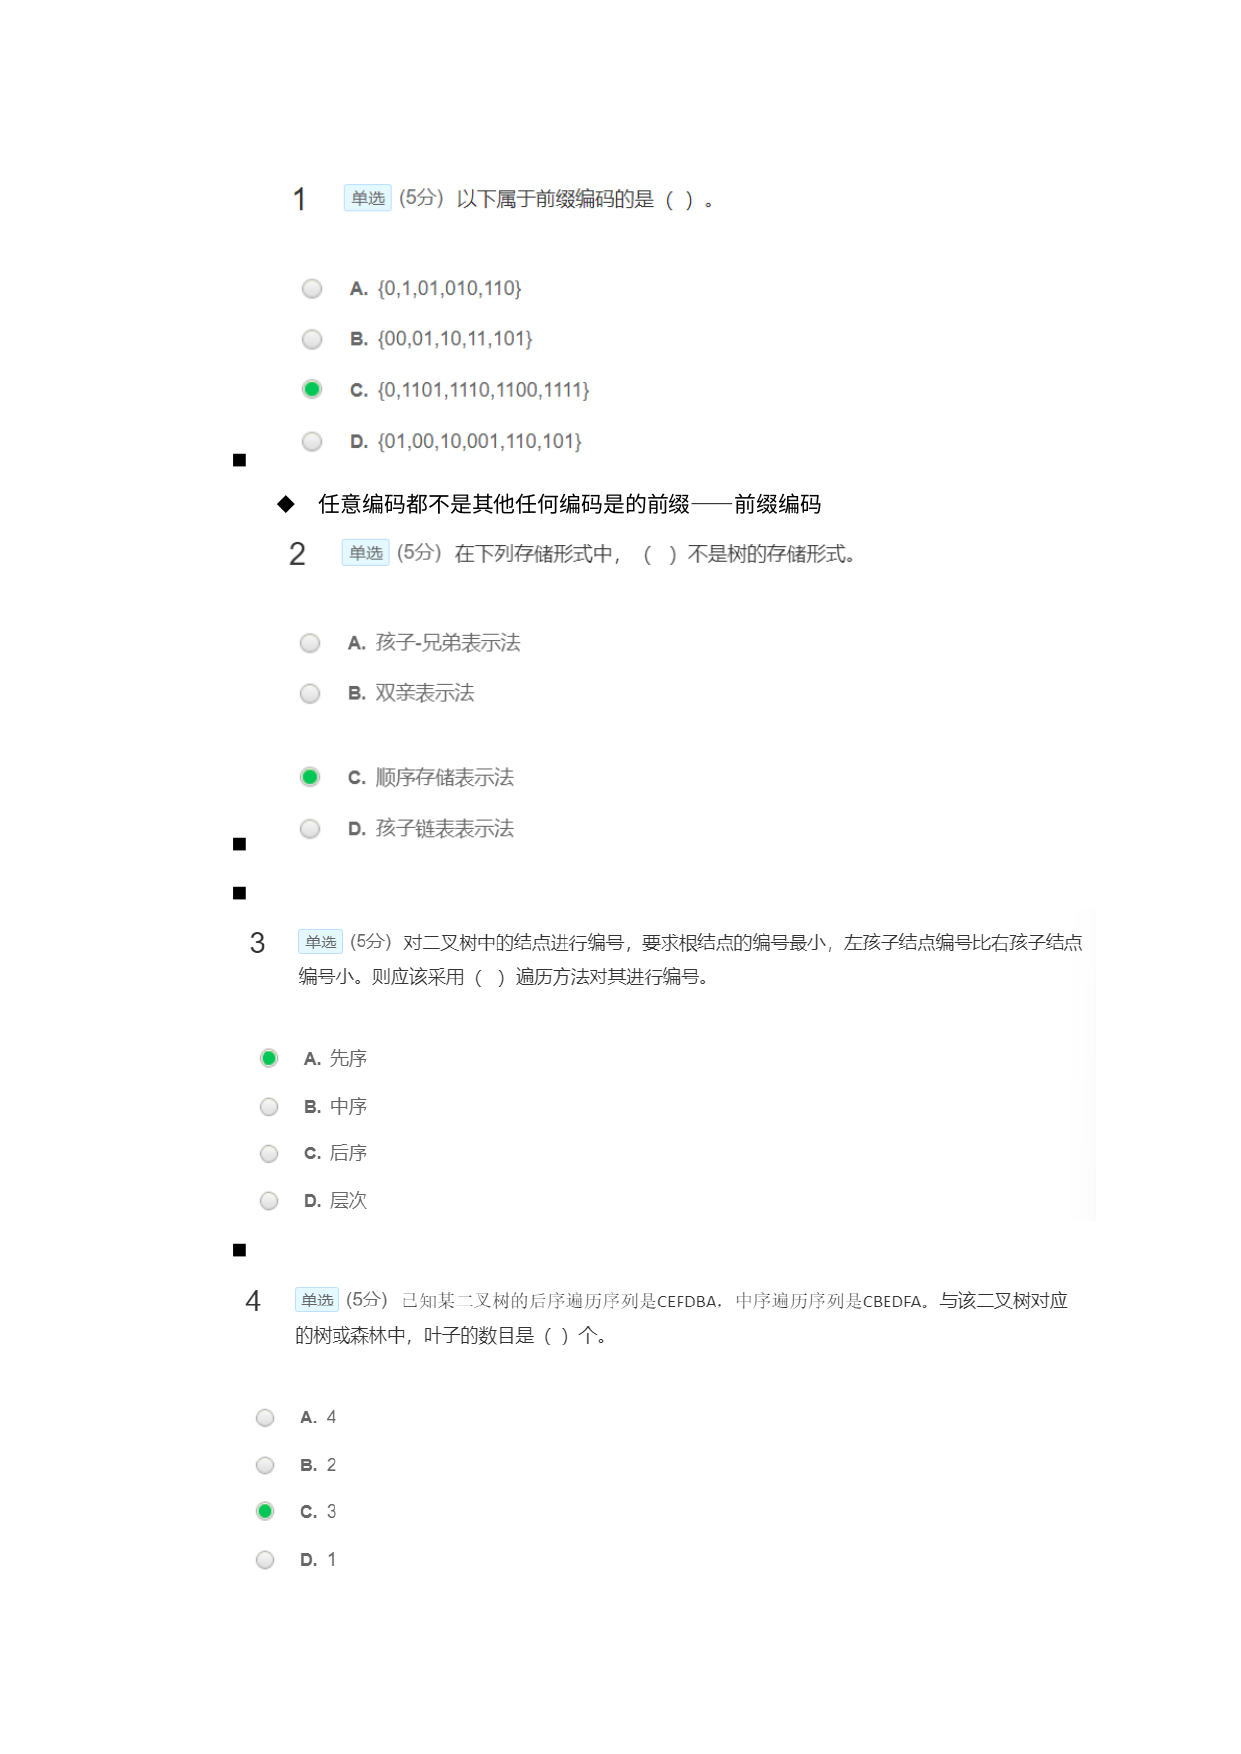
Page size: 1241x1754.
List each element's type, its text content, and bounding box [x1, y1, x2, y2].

picture [275, 519, 957, 853]
picture [231, 909, 1097, 1221]
picture [275, 162, 909, 469]
picture [231, 1267, 1097, 1579]
list 任意编码都不是其他任何编码是的前缀——前缀编码 [275, 487, 1053, 519]
